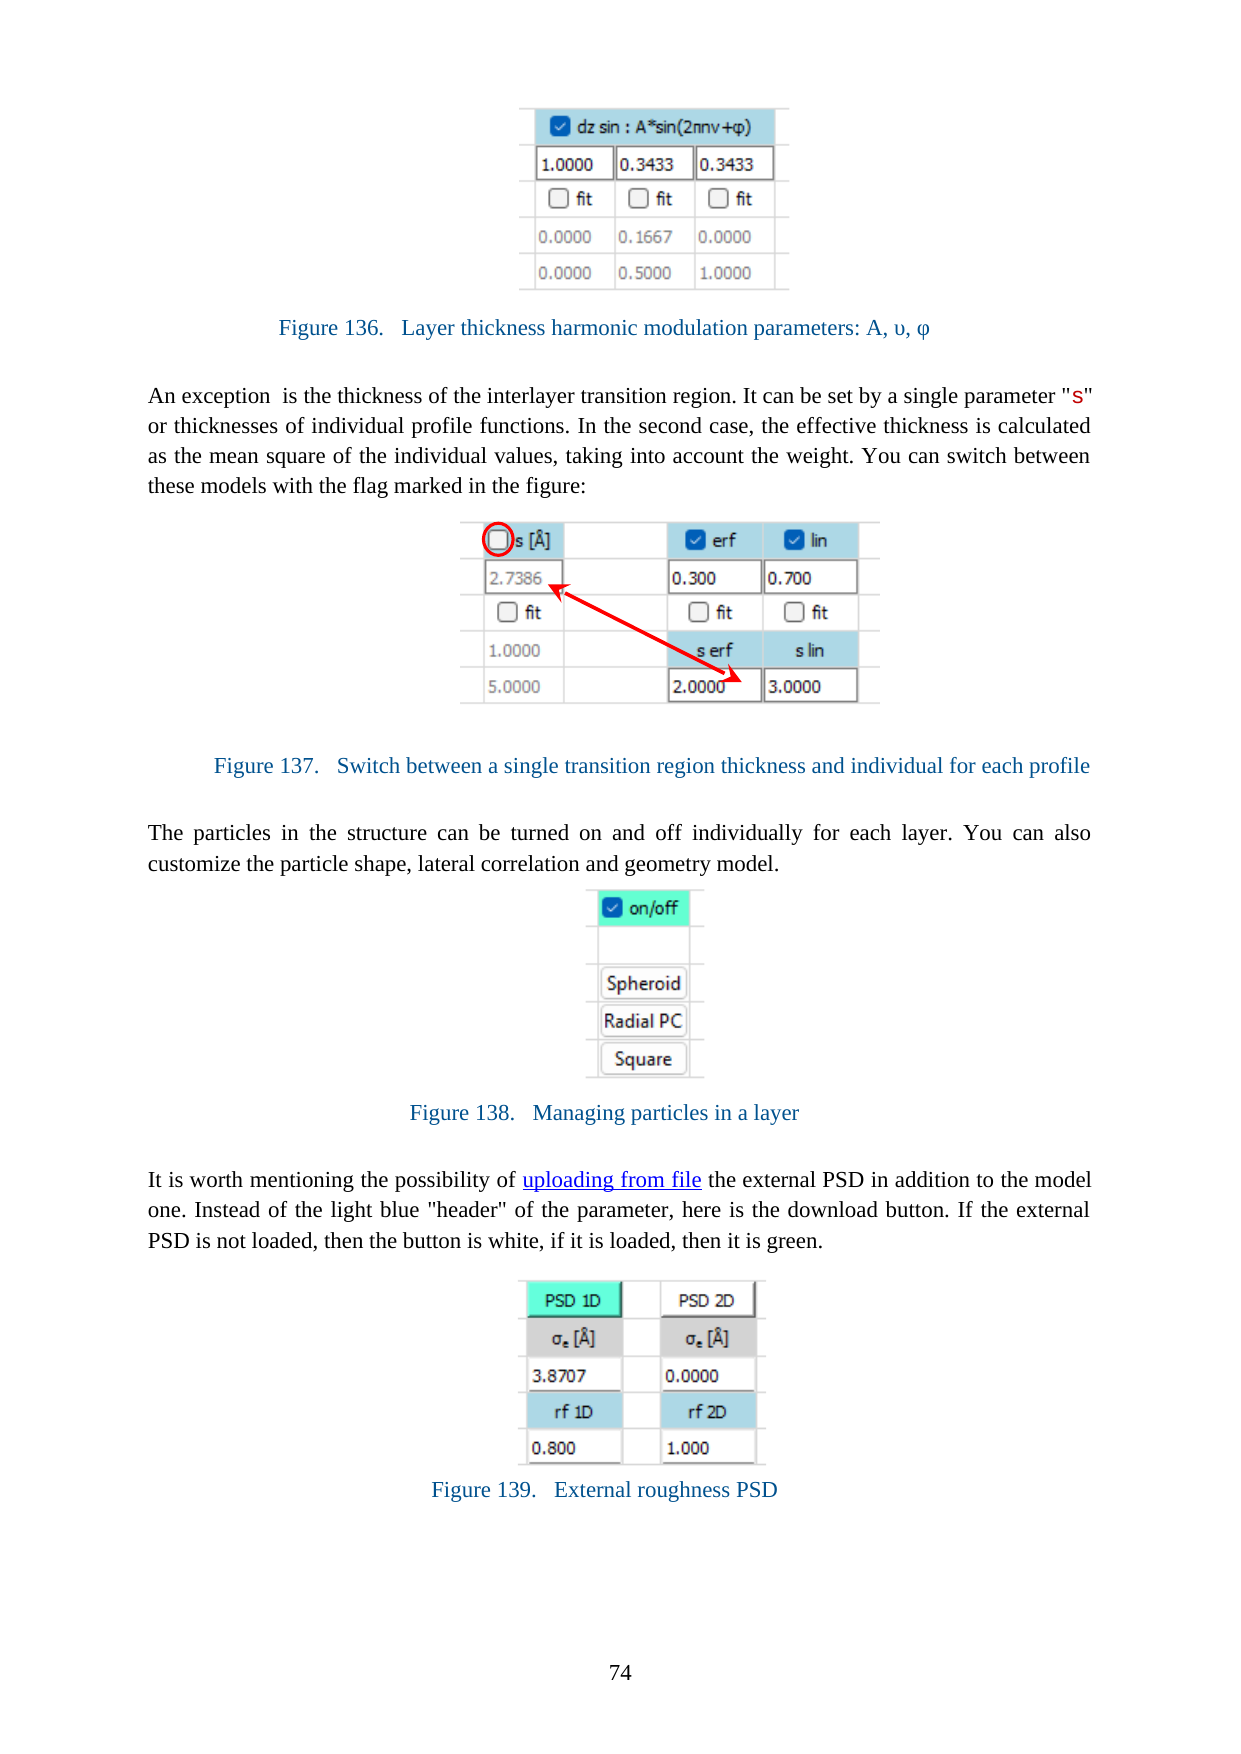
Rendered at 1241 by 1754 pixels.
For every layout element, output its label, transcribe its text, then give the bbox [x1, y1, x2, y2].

list Layer thickness harmonic modulation parameters: A, υ, φ [178, 133, 1093, 341]
picture [517, 1271, 767, 1475]
list Managing particles in a layer [178, 917, 1093, 1125]
picture [585, 877, 705, 1091]
text It is worth mentioning the possibility of uploading from file the external PSD in addition to the model one. Instead of the light blue "header" of the parameter, here is the download button. If the external PSD is not loaded, then the button is white, if it is loaded, then it is green. [148, 1166, 1093, 1253]
picture [519, 91, 790, 303]
picture [460, 500, 880, 723]
text The particles in the structure can be turned on and off individually for each layer. You can also customize the particle shape, lateral correlation and geometry model. [148, 819, 1093, 876]
text An exception is the thickness of the interlayer transition region. It can be set by a single parameter "s" or thicknesses of individual profile functions. In the second case, the effective thickness is calculated as the mean square of the individual values, taking into account the weight. You can switch between these models with the flag marked in the figure: [148, 382, 1093, 499]
list External roughness PSD [178, 1294, 1093, 1502]
